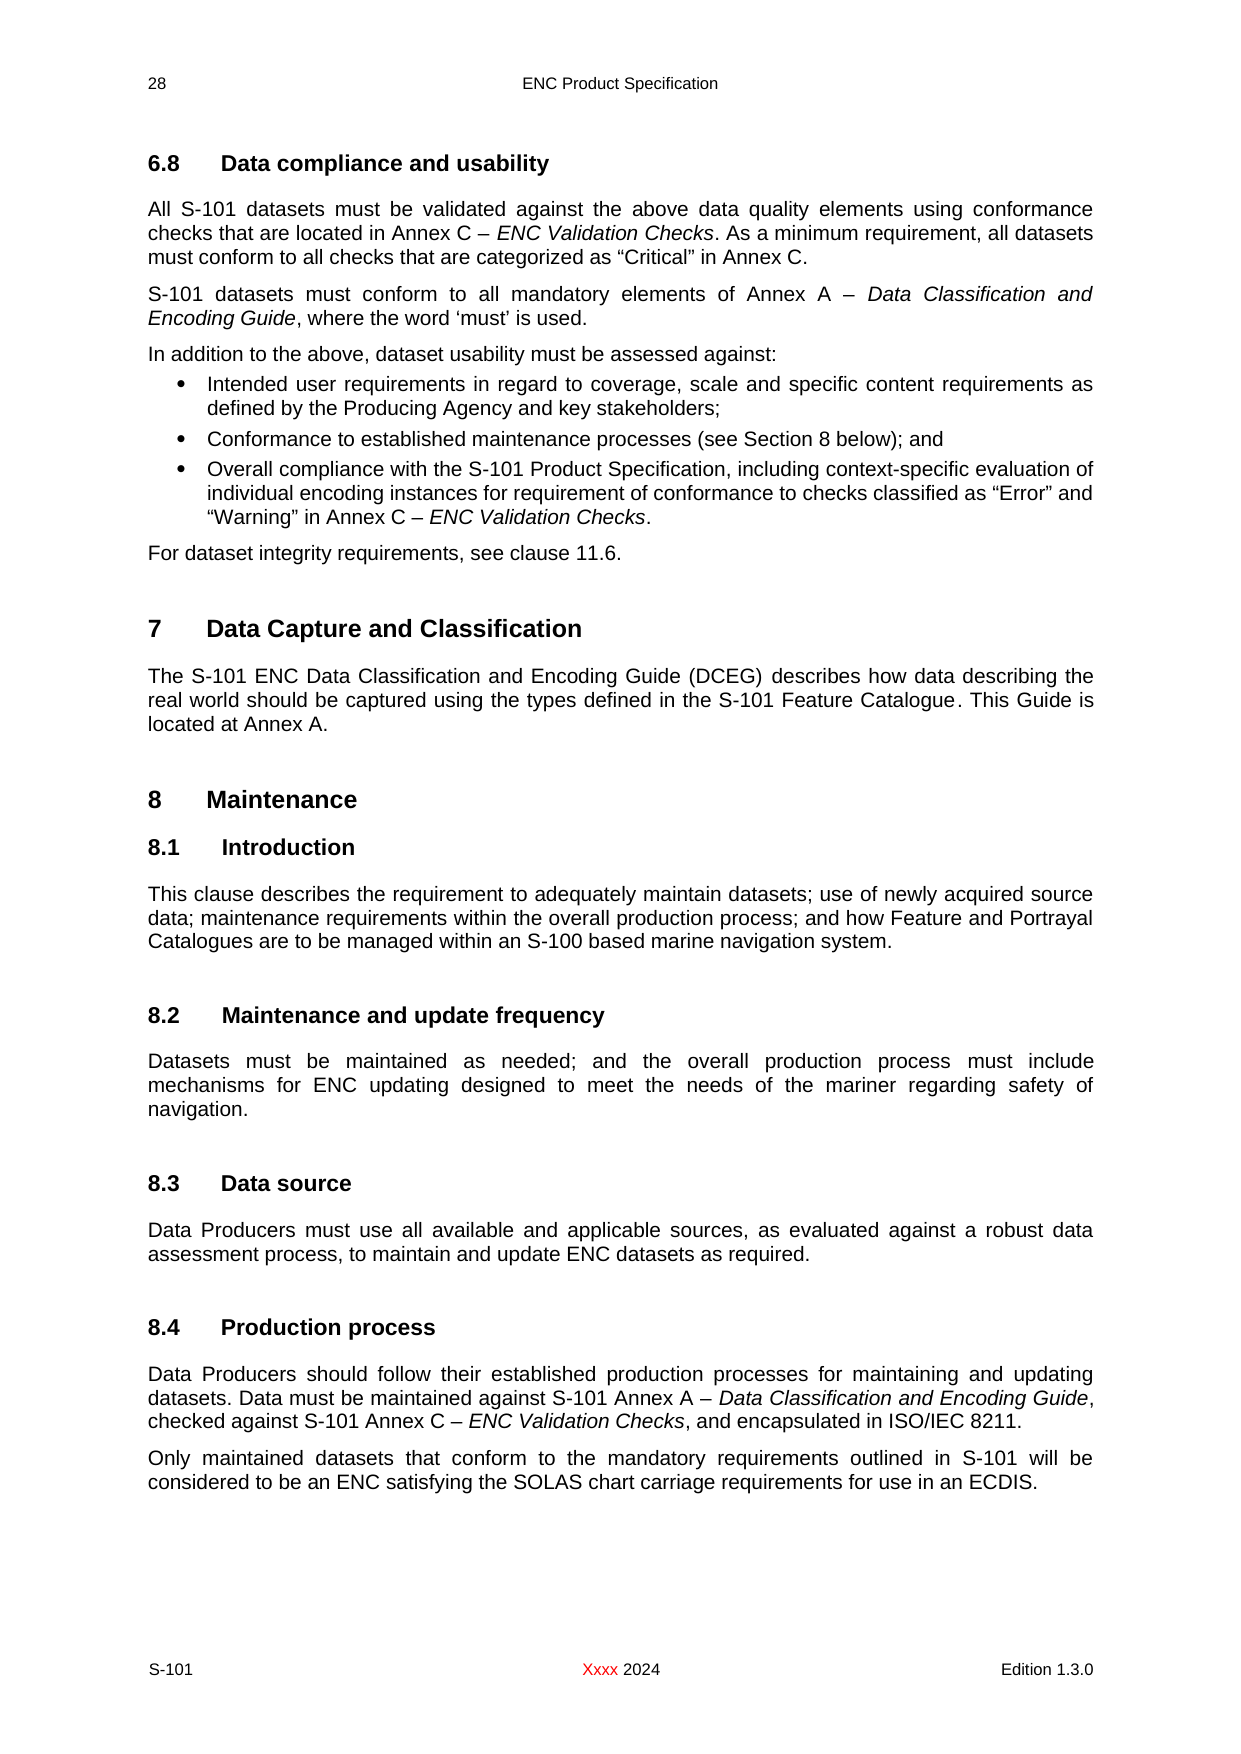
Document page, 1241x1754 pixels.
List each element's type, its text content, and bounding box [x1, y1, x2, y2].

subtitle Introduction [148, 834, 1094, 861]
text The S-101 ENC Data Classification and Encoding Guide (DCEG) describes how data describing the real world should be captured using the types defined in the S-101 Feature Catalogue. This Guide is located at Annex A. [148, 664, 1094, 736]
text All S-101 datasets must be validated against the above data quality elements using conformance checks that are located in Annex C – ENC Validation Checks. As a minimum requirement, all datasets must conform to all checks that are categorized as “Critical” in Annex C. [148, 197, 1094, 269]
list Conformance to established maintenance processes (see Section 8 below); and [177, 426, 1094, 451]
text Data Producers must use all available and applicable sources, as evaluated against a robust data assessment process, to maintain and update ENC datasets as required. [148, 1217, 1094, 1265]
text Data Producers should follow their established production processes for maintaining and updating datasets. Data must be maintained against S-101 Annex A – Data Classification and Encoding Guide, checked against S-101 Annex C – ENC Validation Checks, and encapsulated in ISO/IEC 8211. [148, 1361, 1094, 1433]
subtitle Data compliance and usability [148, 150, 1094, 176]
text Only maintained datasets that conform to the mandatory requirements outlined in S-101 will be considered to be an ENC satisfying the SOLAS chart carriage requirements for use in an ECDIS. [148, 1446, 1094, 1494]
list Overall compliance with the S-101 Product Specification, including context-specific evaluation of individual encoding instances for requirement of conformance to checks classified as “Error” and “Warning” in Annex C – ENC Validation Checks. [177, 457, 1094, 529]
text This clause describes the requirement to adequately maintain datasets; use of newly acquired source data; maintenance requirements within the overall production process; and how Feature and Portrayal Catalogues are to be managed within an S-100 based marine navigation system. [148, 881, 1094, 953]
text For dataset integrity requirements, see clause 11.6. [148, 541, 1094, 565]
subtitle Maintenance [148, 784, 1094, 813]
text In addition to the above, dataset usability must be assessed against: [148, 342, 1094, 366]
text S-101 datasets must conform to all mandatory elements of Annex A – Data Classification and Encoding Guide, where the word ‘must’ is used. [148, 282, 1094, 329]
subtitle Maintenance and update frequency [148, 1002, 1094, 1028]
text Datasets must be maintained as needed; and the overall production process must include mechanisms for ENC updating designed to meet the needs of the mariner regarding safety of navigation. [148, 1049, 1094, 1121]
subtitle Data source [148, 1170, 1094, 1197]
subtitle Data Capture and Classification [148, 614, 1094, 643]
list Intended user requirements in regard to coverage, scale and specific content requirements as defined by the Producing Agency and key stakeholders; [177, 372, 1094, 420]
subtitle Production process [148, 1314, 1094, 1341]
